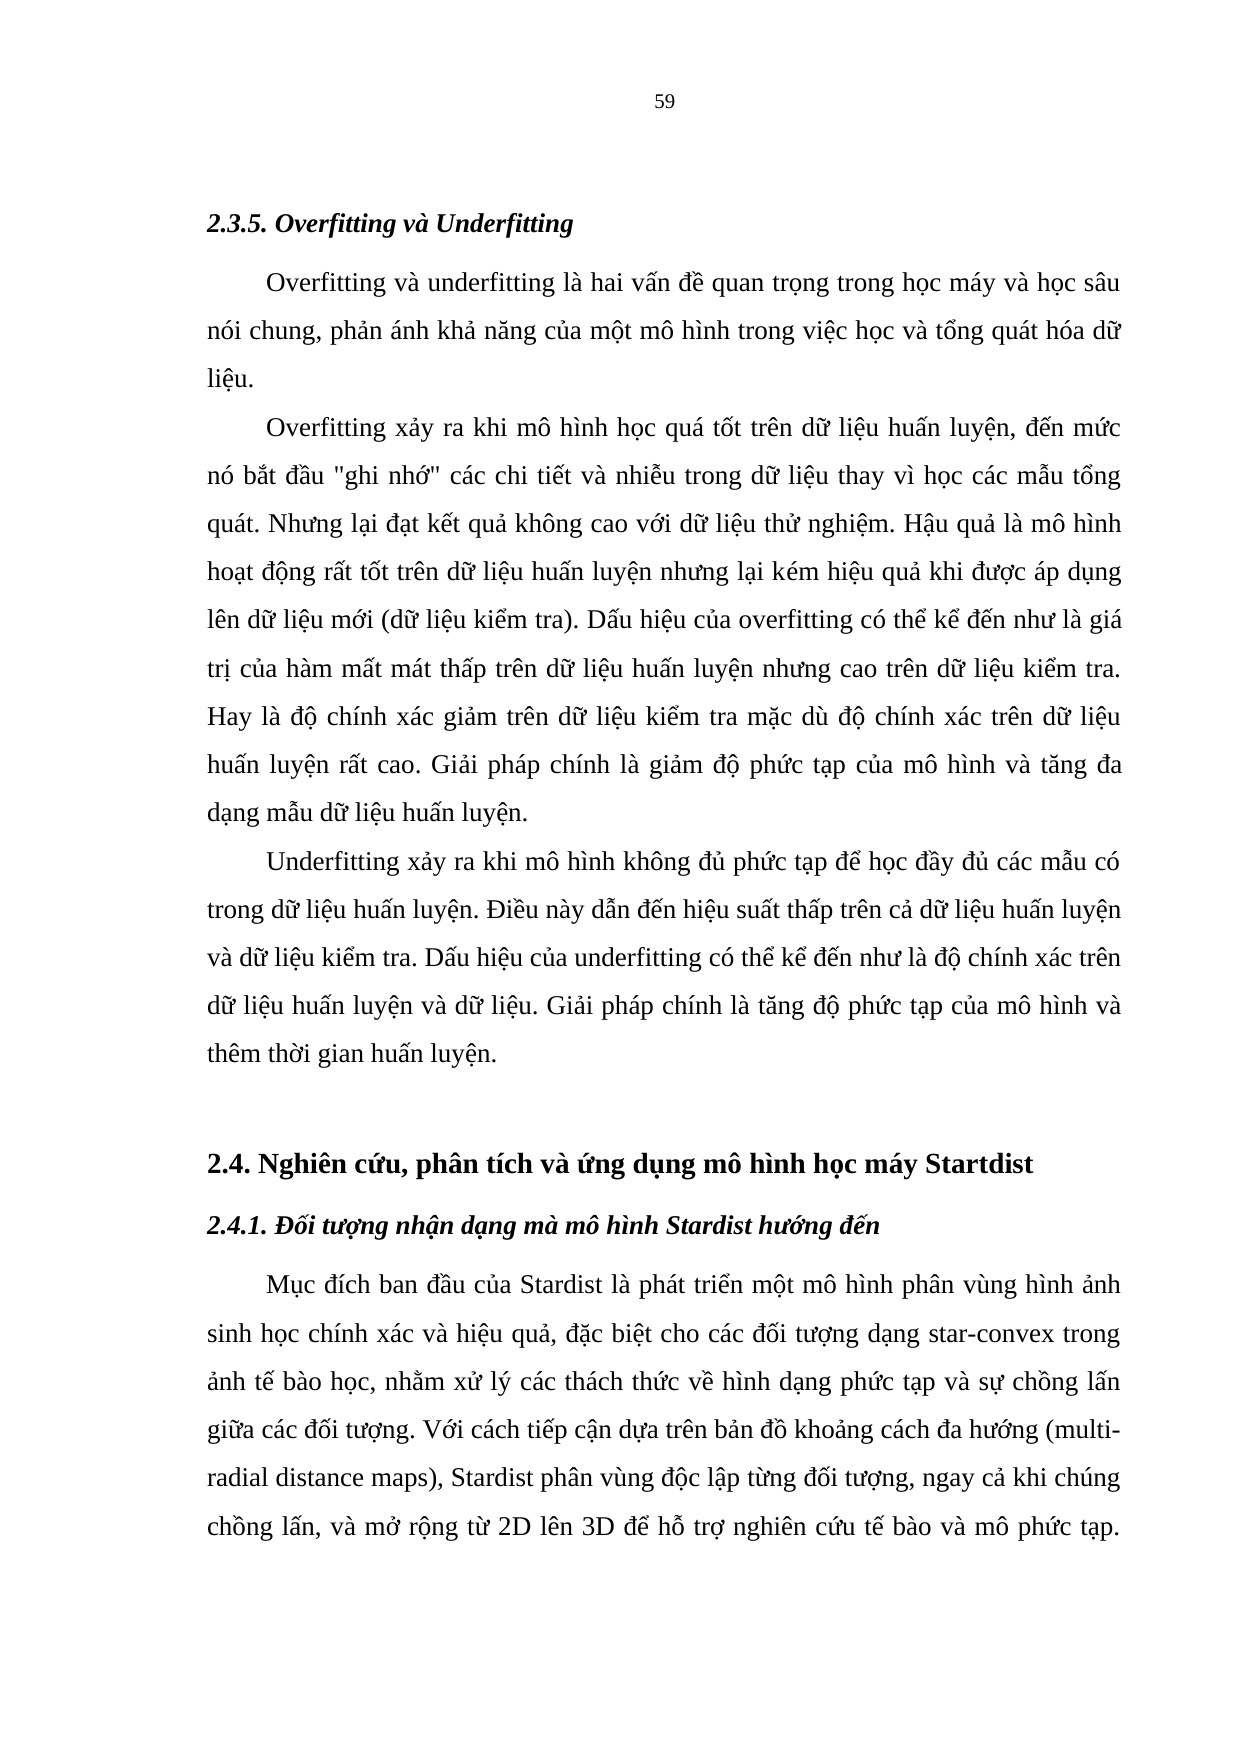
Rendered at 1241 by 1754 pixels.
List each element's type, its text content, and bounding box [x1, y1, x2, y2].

text Overfitting và underfitting là hai vấn đề quan trọng trong học máy và học sâu nói chung, phản ánh khả năng của một mô hình trong việc học và tổng quát hóa dữ liệu. [207, 266, 1122, 393]
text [207, 1268, 1122, 1541]
text Overfitting xảy ra khi mô hình học quá tốt trên dữ liệu huấn luyện, đến mức nó bắt đầu "ghi nhớ" các chi tiết và nhiễu trong dữ liệu thay vì học các mẫu tổng quát. Nhưng lại đạt kết quả không cao với dữ liệu thử nghiệm. Hậu quả là mô hình hoạt động rất tốt trên dữ liệu huấn luyện nhưng lại kém hiệu quả khi được áp dụng lên dữ liệu mới (dữ liệu kiểm tra). Dấu hiệu của overfitting có thể kể đến như là giá trị của hàm mất mát thấp trên dữ liệu huấn luyện nhưng cao trên dữ liệu kiểm tra. Hay là độ chính xác giảm trên dữ liệu kiểm tra mặc dù độ chính xác trên dữ liệu huấn luyện rất cao. Giải pháp chính là giảm độ phức tạp của mô hình và tăng đa dạng mẫu dữ liệu huấn luyện. [207, 411, 1122, 828]
subtitle 2.3.5. Overfitting và Underfitting [207, 207, 1122, 238]
subtitle 2.4. Nghiên cứu, phân tích và ứng dụng mô hình học máy Startdist [207, 1147, 1122, 1180]
subtitle 2.4.1. Đối tượng nhận dạng mà mô hình Stardist hướng đến [207, 1209, 1122, 1241]
text Underfitting xảy ra khi mô hình không đủ phức tạp để học đầy đủ các mẫu có trong dữ liệu huấn luyện. Điều này dẫn đến hiệu suất thấp trên cả dữ liệu huấn luyện và dữ liệu kiểm tra. Dấu hiệu của underfitting có thể kể đến như là độ chính xác trên dữ liệu huấn luyện và dữ liệu. Giải pháp chính là tăng độ phức tạp của mô hình và thêm thời gian huấn luyện. [207, 845, 1122, 1069]
